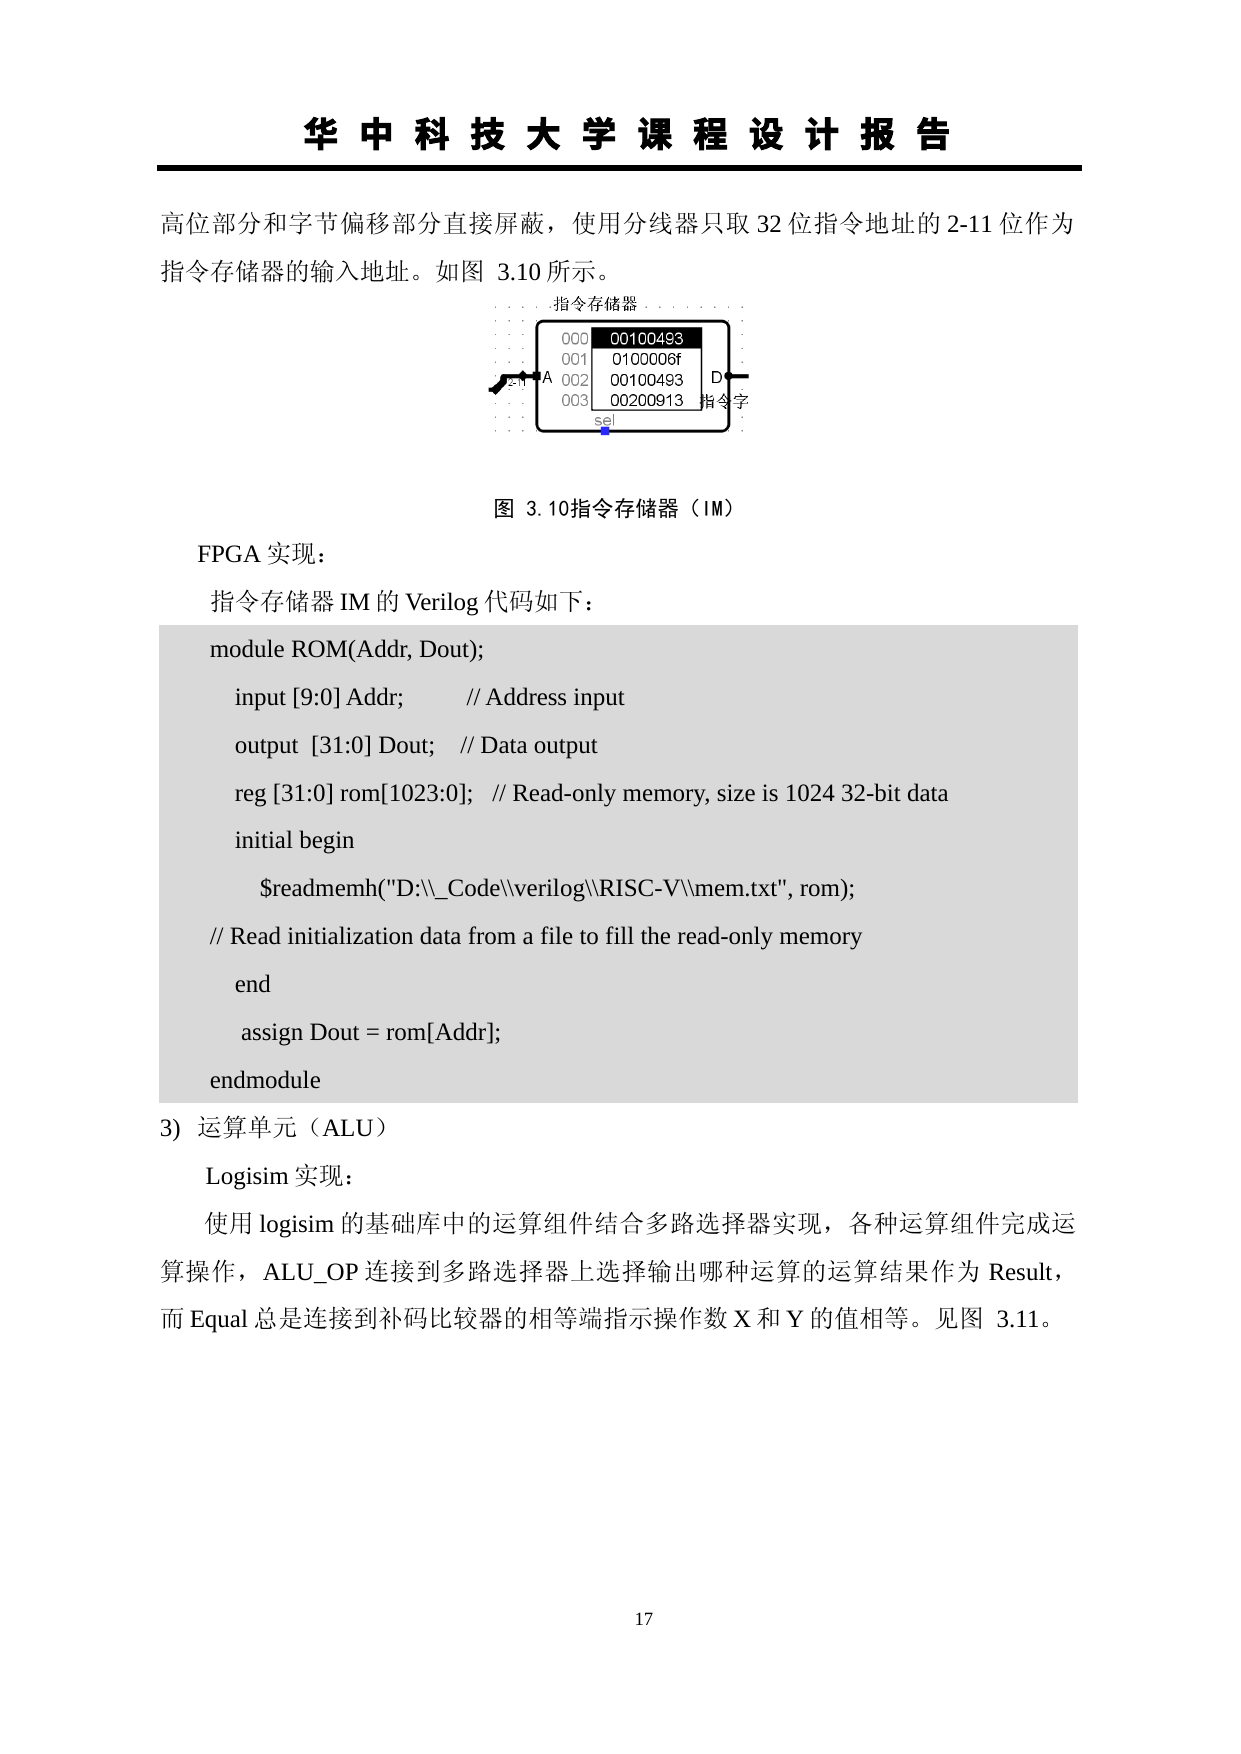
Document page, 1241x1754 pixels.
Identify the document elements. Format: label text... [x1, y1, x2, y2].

list 运算单元（ALU） [159, 1103, 1078, 1151]
text 指令存储器IM的Verilog代码如下： [159, 577, 1075, 625]
text output [31:0] Dout; // Data output [159, 721, 1078, 768]
text end [159, 959, 1078, 1007]
list Logisim实现： [159, 1151, 1078, 1199]
text assign Dout = rom[Addr]; [159, 1007, 1078, 1055]
text reg [31:0] rom[1023:0]; // Read-only memory, size is 1024 32-bit data [159, 768, 1078, 816]
text initial begin [159, 816, 1078, 864]
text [159, 198, 1075, 294]
text $readmemh("D:\\_Code\\verilog\\RISC-V\\mem.txt", rom); [159, 864, 1078, 912]
text module ROM(Addr, Dout); [159, 625, 1078, 673]
text endmodule [159, 1055, 1078, 1103]
picture [488, 294, 749, 443]
text // Read initialization data from a file to fill the read-only memory [159, 912, 1078, 959]
list FPGA实现： [159, 529, 1078, 577]
text input [9:0] Addr; // Address input [159, 673, 1078, 721]
